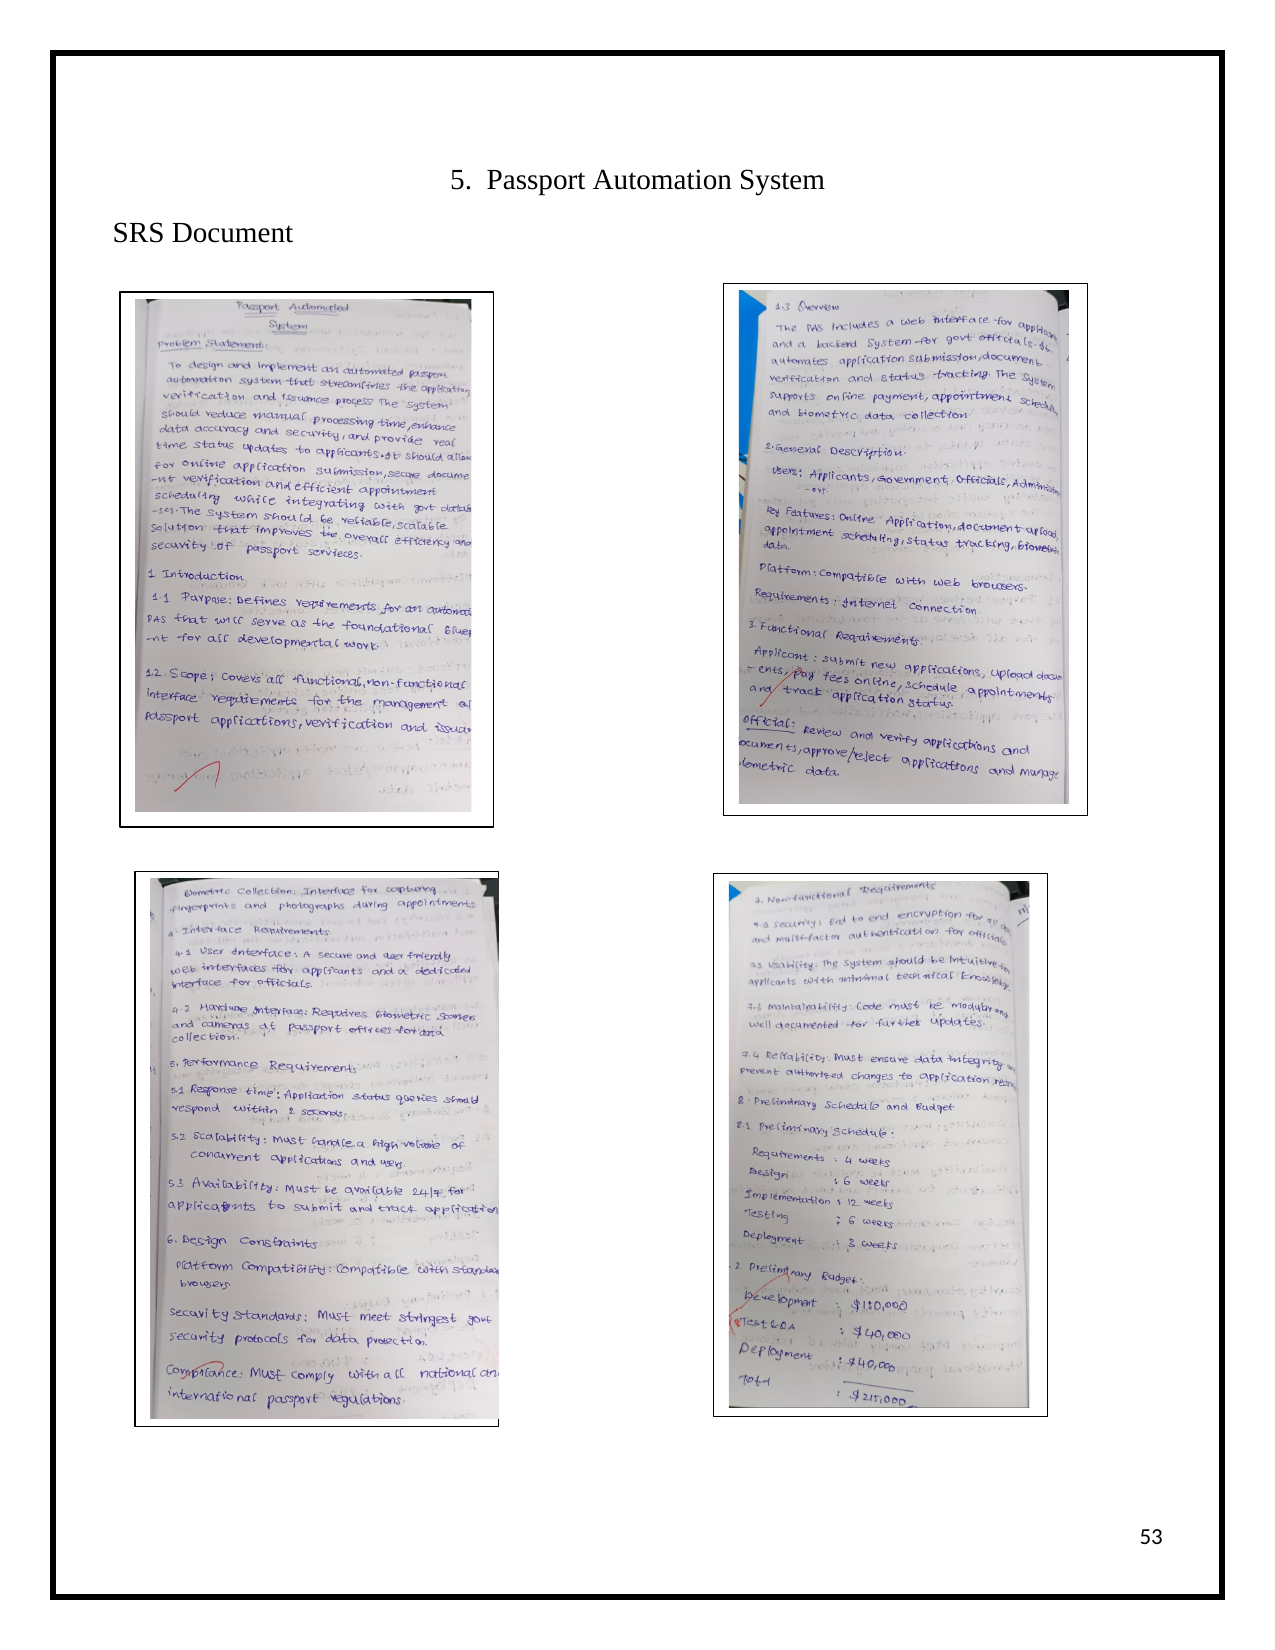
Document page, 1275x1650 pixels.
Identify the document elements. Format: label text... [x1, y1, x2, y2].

picture [150, 878, 499, 1419]
picture [135, 299, 472, 812]
text SRS Document [112, 215, 1162, 248]
text 5. Passport Automation System [112, 162, 1162, 196]
picture [728, 881, 1030, 1408]
picture [738, 290, 1069, 804]
